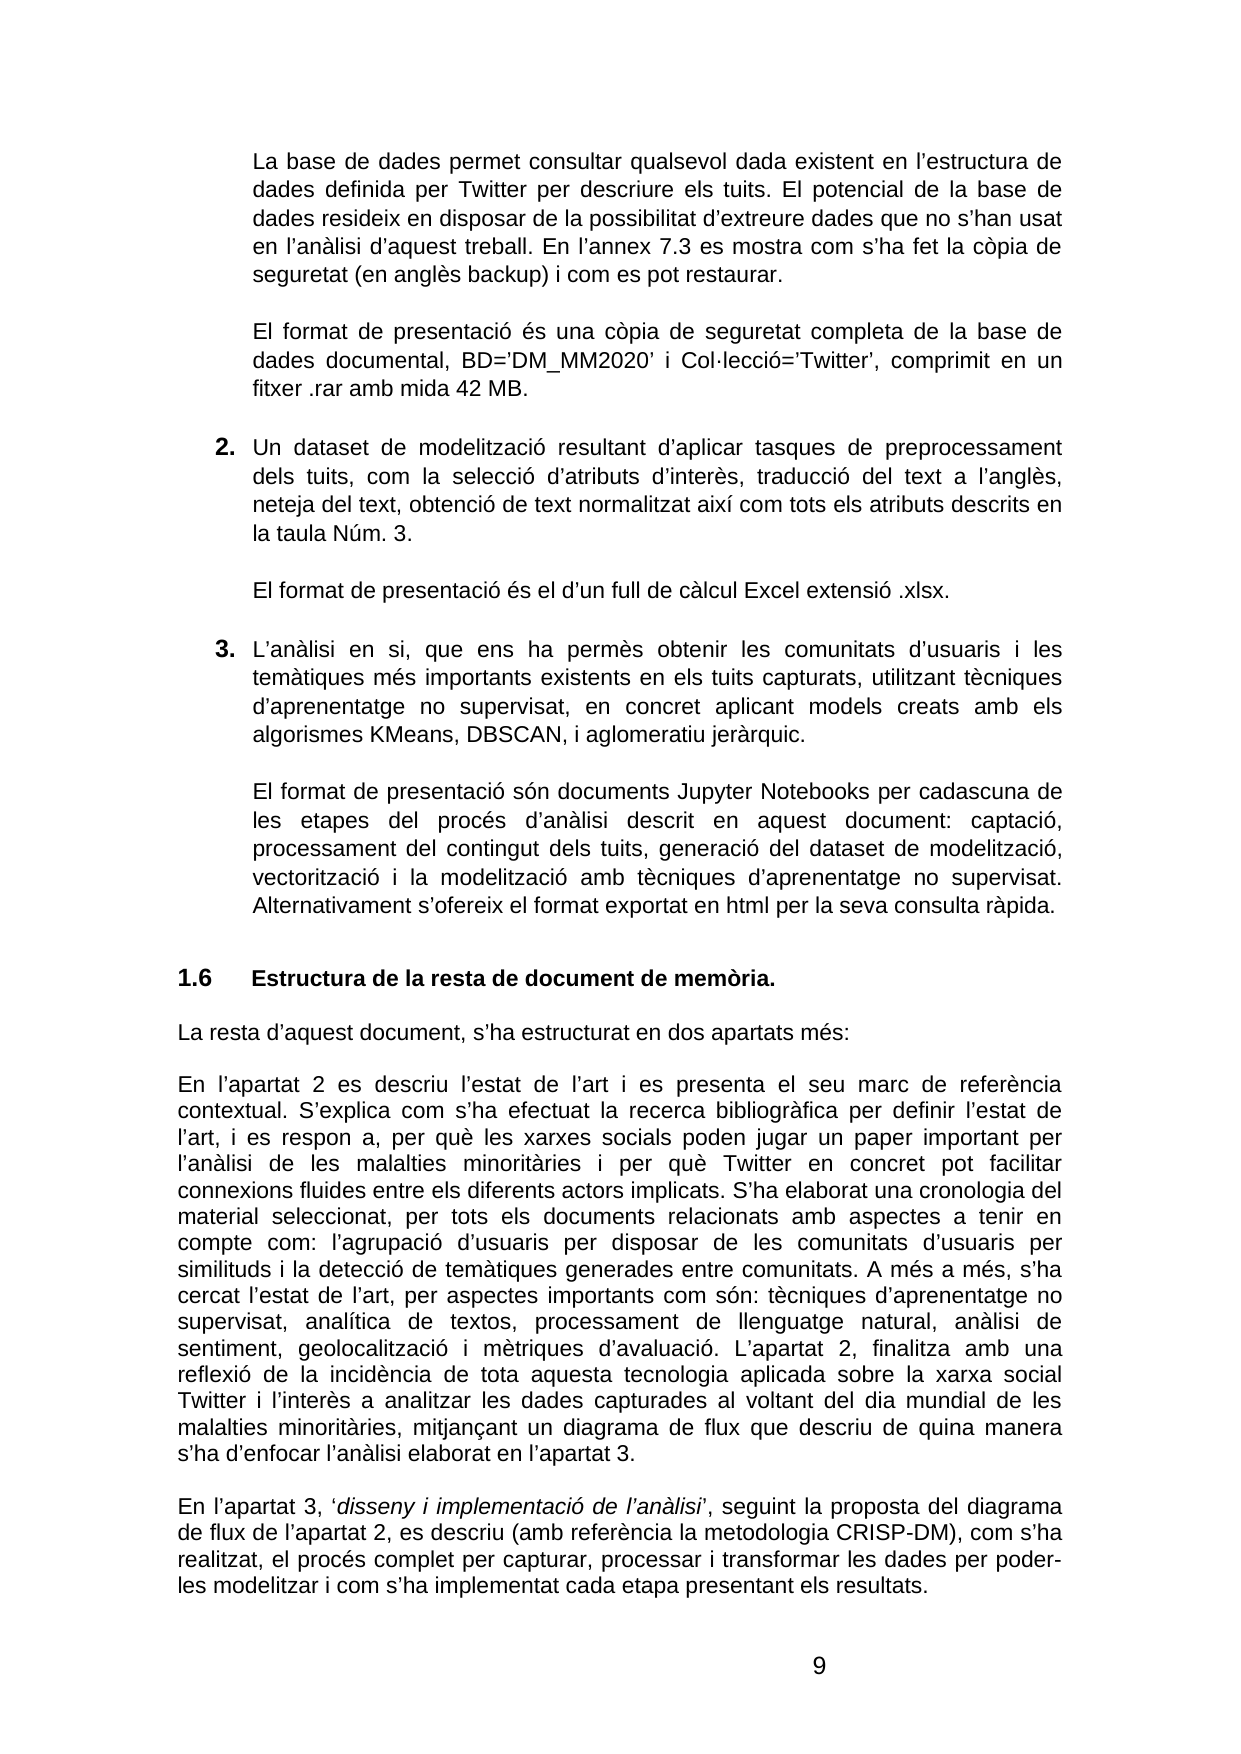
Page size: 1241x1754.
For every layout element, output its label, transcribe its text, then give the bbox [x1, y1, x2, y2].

subtitle Estructura de la resta de document de memòria. [177, 963, 1063, 992]
text En l’apartat 2 es descriu l’estat de l’art i es presenta el seu marc de referència contextual. S’explica com s’ha efectuat la recerca bibliogràfica per definir l’estat de l’art, i es respon a, per què les xarxes socials poden jugar un paper important per l’anàlisi de les malalties minoritàries i per què Twitter en concret pot facilitar connexions fluides entre els diferents actors implicats. S’ha elaborat una cronologia del material seleccionat, per tots els documents relacionats amb aspectes a tenir en compte com: l’agrupació d’usuaris per disposar de les comunitats d’usuaris per similituds i la detecció de temàtiques generades entre comunitats. A més a més, s’ha cercat l’estat de l’art, per aspectes importants com són: tècniques d’aprenentatge no supervisat, analítica de textos, processament de llenguatge natural, anàlisi de sentiment, geolocalització i mètriques d’avaluació. L’apartat 2, finalitza amb una reflexió de la incidència de tota aquesta tecnologia aplicada sobre la xarxa social Twitter i l’interès a analitzar les dades capturades al voltant del dia mundial de les malalties minoritàries, mitjançant un diagrama de flux que descriu de quina manera s’ha d’enfocar l’anàlisi elaborat en l’apartat 3. [177, 1071, 1063, 1466]
text En l’apartat 3, ‘disseny i implementació de l’anàlisi’, seguint la proposta del diagrama de flux de l’apartat 2, es descriu (amb referència la metodologia CRISP-DM), com s’ha realitzat, el procés complet per capturar, processar i transformar les dades per poder-les modelitzar i com s’ha implementat cada etapa presentant els resultats. [177, 1493, 1063, 1598]
list L’anàlisi en si, que ens ha permès obtenir les comunitats d’usuaris i les temàtiques més importants existents en els tuits capturats, utilitzant tècniques d’aprenentatge no supervisat, en concret aplicant models creats amb els algorismes KMeans, DBSCAN, i aglomeratiu jeràrquic. [215, 633, 1063, 748]
list El format de presentació són documents Jupyter Notebooks per cadascuna de les etapes del procés d’anàlisi descrit en aquest document: captació, processament del contingut dels tuits, generació del dataset de modelització, vectorització i la modelització amb tècniques d’aprenentatge no supervisat. Alternativament s’ofereix el format exportat en html per la seva consulta ràpida. [252, 778, 1063, 918]
list El format de presentació és una còpia de seguretat completa de la base de dades documental, BD=’DM_MM2020’ i Col·lecció=’Twitter’, comprimit en un fitxer .rar amb mida 42 MB. [252, 318, 1063, 402]
list La base de dades permet consultar qualsevol dada existent en l’estructura de dades definida per Twitter per descriure els tuits. El potencial de la base de dades resideix en disposar de la possibilitat d’extreure dades que no s’han usat en l’anàlisi d’aquest treball. En l’annex 7.3 es mostra com s’ha fet la còpia de seguretat (en anglès backup) i com es pot restaurar. [252, 148, 1063, 288]
list El format de presentació és el d’un full de càlcul Excel extensió .xlsx. [252, 577, 1063, 603]
text La resta d’aquest document, s’ha estructurat en dos apartats més: [177, 1018, 1063, 1045]
list Un dataset de modelització resultant d’aplicar tasques de preprocessament dels tuits, com la selecció d’atributs d’interès, traducció del text a l’anglès, neteja del text, obtenció de text normalitzat així com tots els atributs descrits en la taula Núm. 3. [215, 432, 1063, 546]
